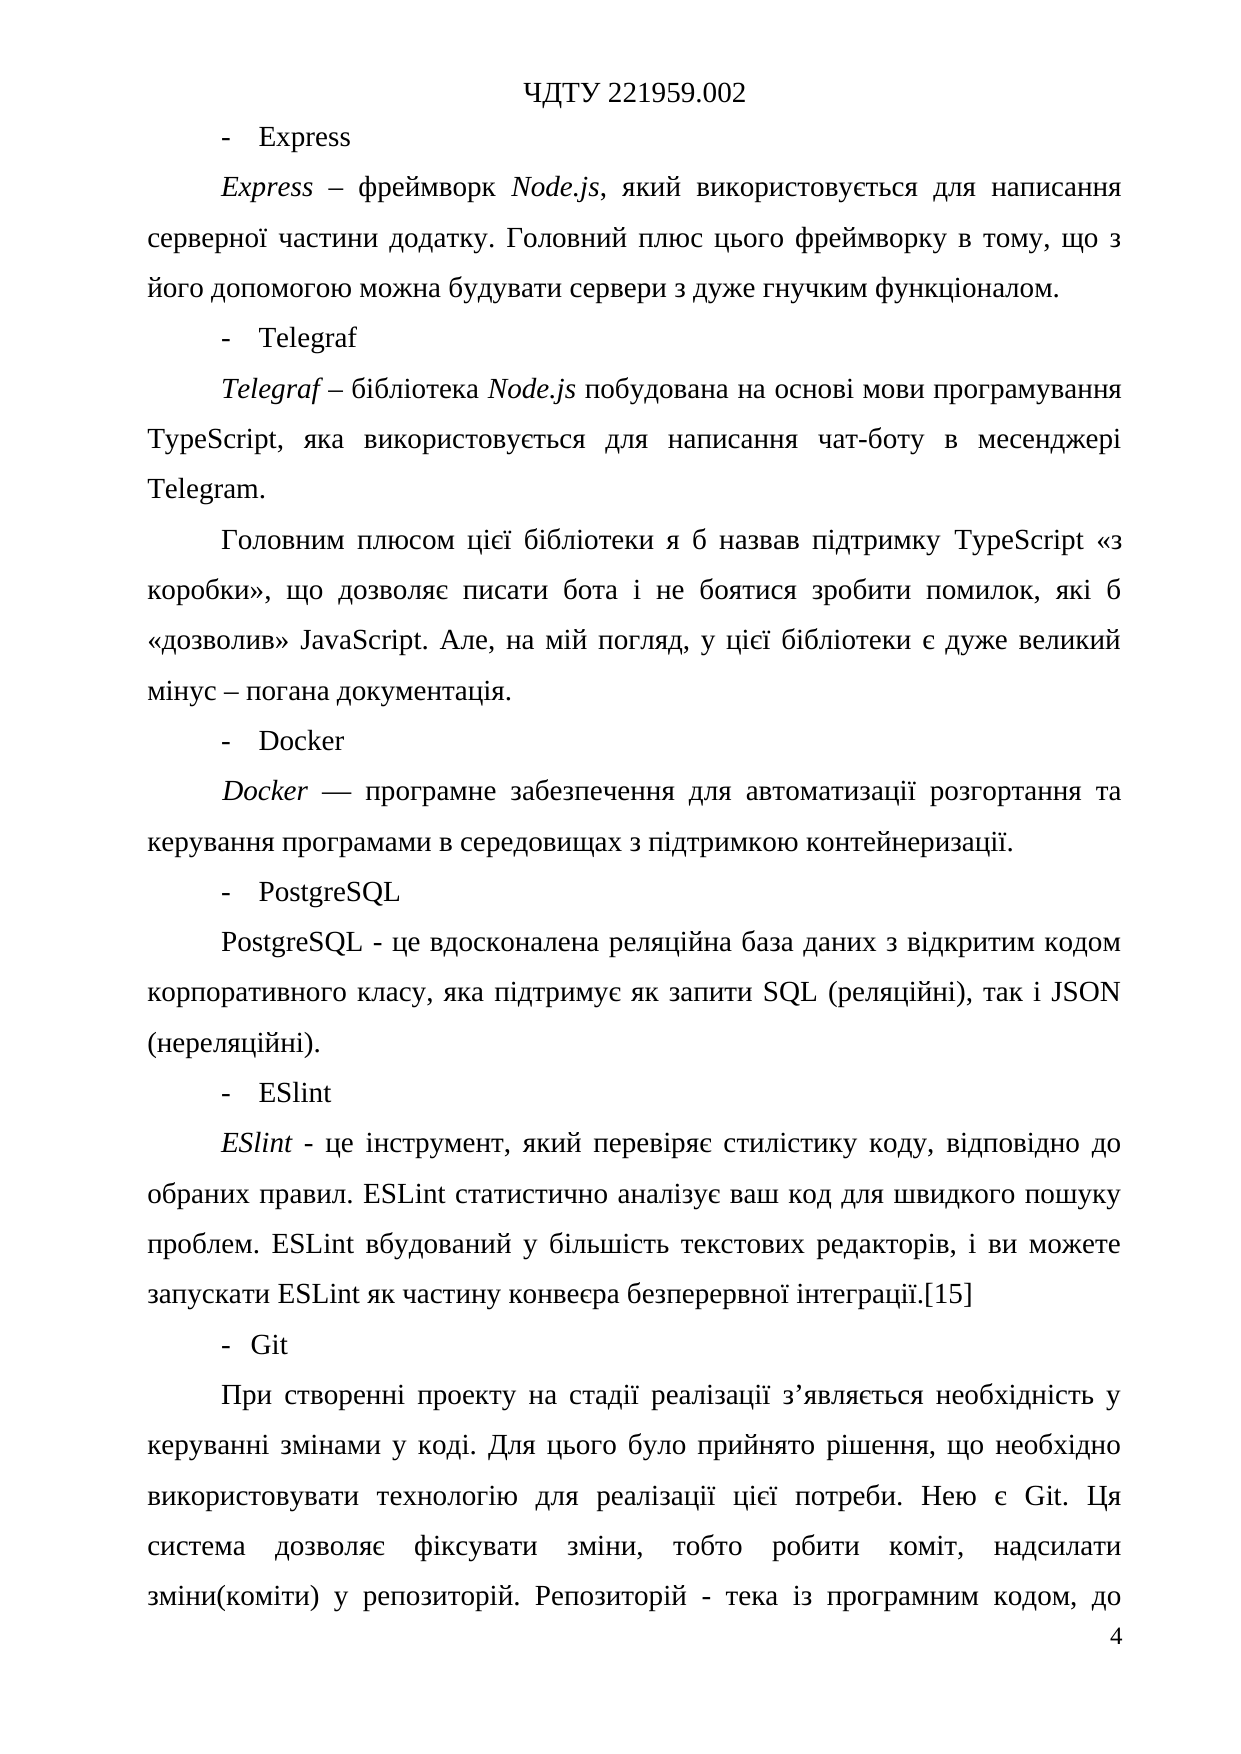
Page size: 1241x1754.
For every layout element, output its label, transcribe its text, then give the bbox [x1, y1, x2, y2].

list PostgreSQL - це вдосконалена реляційна база даних з відкритим кодом корпоративного класу, яка підтримує як запити SQL (реляційні), так і JSON (нереляційні). [147, 924, 1122, 1058]
list Express [221, 119, 1122, 153]
list Telegraf [221, 321, 1122, 354]
text Telegraf – бібліотека Node.js побудована на основі мови програмування TypeScript, яка використовується для написання чат-боту в месенджері Telegram. [147, 371, 1122, 505]
list Docker — програмне забезпечення для автоматизації розгортання та керування програмами в середовищах з підтримкою контейнеризації. [147, 773, 1122, 857]
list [147, 1377, 1122, 1612]
list ESlint - це інструмент, який перевіряє стилістику коду, відповідно до обраних правил. ESLint статистично аналізує ваш код для швидкого пошуку проблем. ESLint вбудований у більшість текстових редакторів, і ви можете запускати ESLint як частину конвеєра безперервної інтеграції.[15] [147, 1126, 1122, 1310]
list Git [221, 1327, 1122, 1360]
list PostgreSQL [221, 874, 1122, 907]
text Головним плюсом цієї бібліотеки я б назвав підтримку TypeScript «з коробки», що дозволяє писати бота і не боятися зробити помилок, які б «дозволив» JavaScript. Але, на мій погляд, у цієї бібліотеки є дуже великий мінус – погана документація. [147, 522, 1122, 706]
list ESlint [221, 1075, 1122, 1109]
text Express – фреймворк Node.js, який використовується для написання серверної частини додатку. Головний плюс цього фреймворку в тому, що з його допомогою можна будувати сервери з дуже гнучким функціоналом. [147, 169, 1122, 304]
list Docker [221, 723, 1122, 757]
